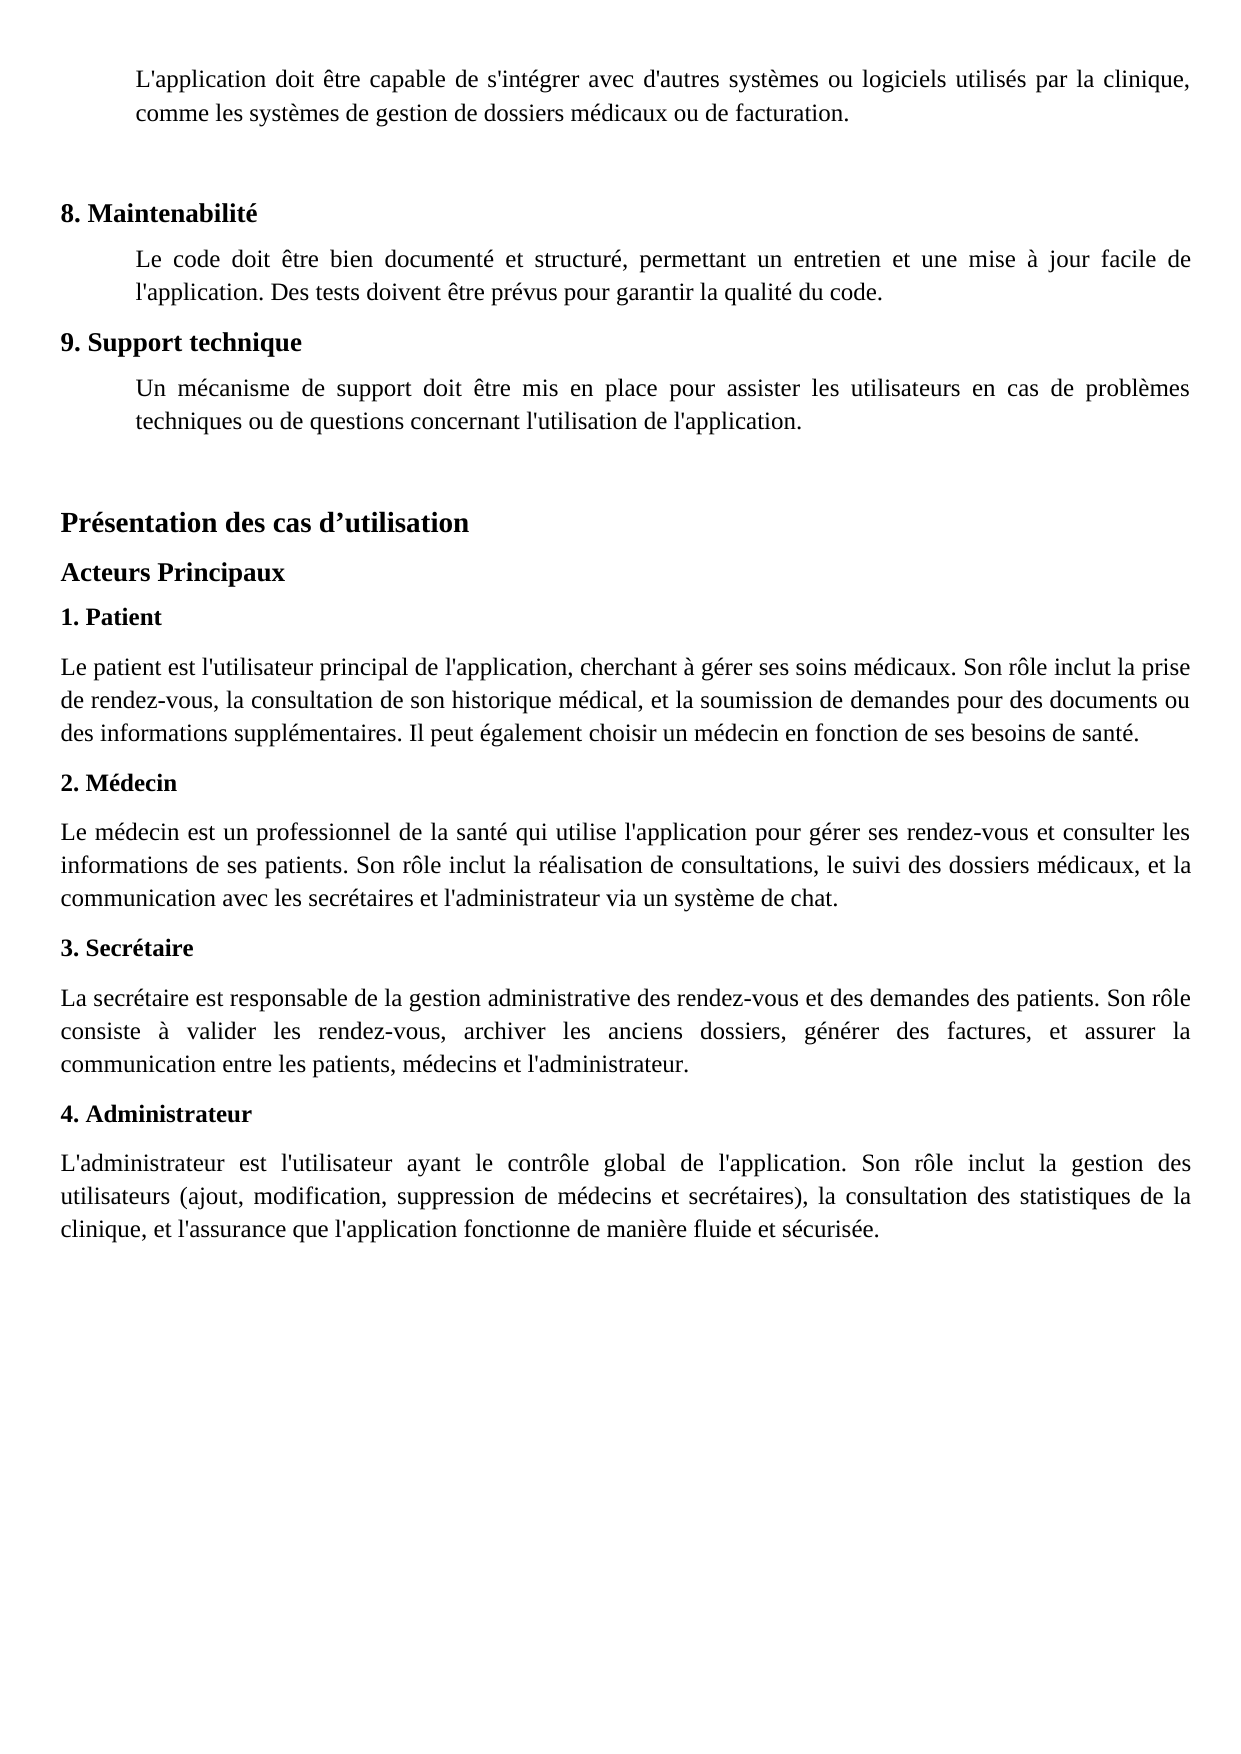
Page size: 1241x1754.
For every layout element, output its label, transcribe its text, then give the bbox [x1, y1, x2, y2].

subtitle Acteurs Principaux [60, 556, 1192, 587]
subtitle Présentation des cas d’utilisation [60, 505, 1192, 539]
text L'application doit être capable de s'intégrer avec d'autres systèmes ou logiciels utilisés par la clinique, comme les systèmes de gestion de dossiers médicaux ou de facturation. [135, 64, 1192, 126]
subtitle 9. Support technique [60, 326, 1192, 357]
text 3. Secrétaire [60, 933, 1192, 962]
text 1. Patient [60, 602, 1192, 631]
subtitle 8. Maintenabilité [60, 197, 1192, 228]
text Le médecin est un professionnel de la santé qui utilise l'application pour gérer ses rendez-vous et consulter les informations de ses patients. Son rôle inclut la réalisation de consultations, le suivi des dossiers médicaux, et la communication avec les secrétaires et l'administrateur via un système de chat. [60, 817, 1192, 912]
text 2. Médecin [60, 768, 1192, 797]
text Le patient est l'utilisateur principal de l'application, cherchant à gérer ses soins médicaux. Son rôle inclut la prise de rendez-vous, la consultation de son historique médical, et la soumission de demandes pour des documents ou des informations supplémentaires. Il peut également choisir un médecin en fonction de ses besoins de santé. [60, 652, 1192, 747]
text L'administrateur est l'utilisateur ayant le contrôle global de l'application. Son rôle inclut la gestion des utilisateurs (ajout, modification, suppression de médecins et secrétaires), la consultation des statistiques de la clinique, et l'assurance que l'application fonctionne de manière fluide et sécurisée. [60, 1148, 1192, 1243]
text Le code doit être bien documenté et structuré, permettant un entretien et une mise à jour facile de l'application. Des tests doivent être prévus pour garantir la qualité du code. [135, 244, 1192, 305]
text La secrétaire est responsable de la gestion administrative des rendez-vous et des demandes des patients. Son rôle consiste à valider les rendez-vous, archiver les anciens dossiers, générer des factures, et assurer la communication entre les patients, médecins et l'administrateur. [60, 983, 1192, 1078]
text Un mécanisme de support doit être mis en place pour assister les utilisateurs en cas de problèmes techniques ou de questions concernant l'utilisation de l'application. [135, 373, 1192, 435]
text 4. Administrateur [60, 1099, 1192, 1127]
